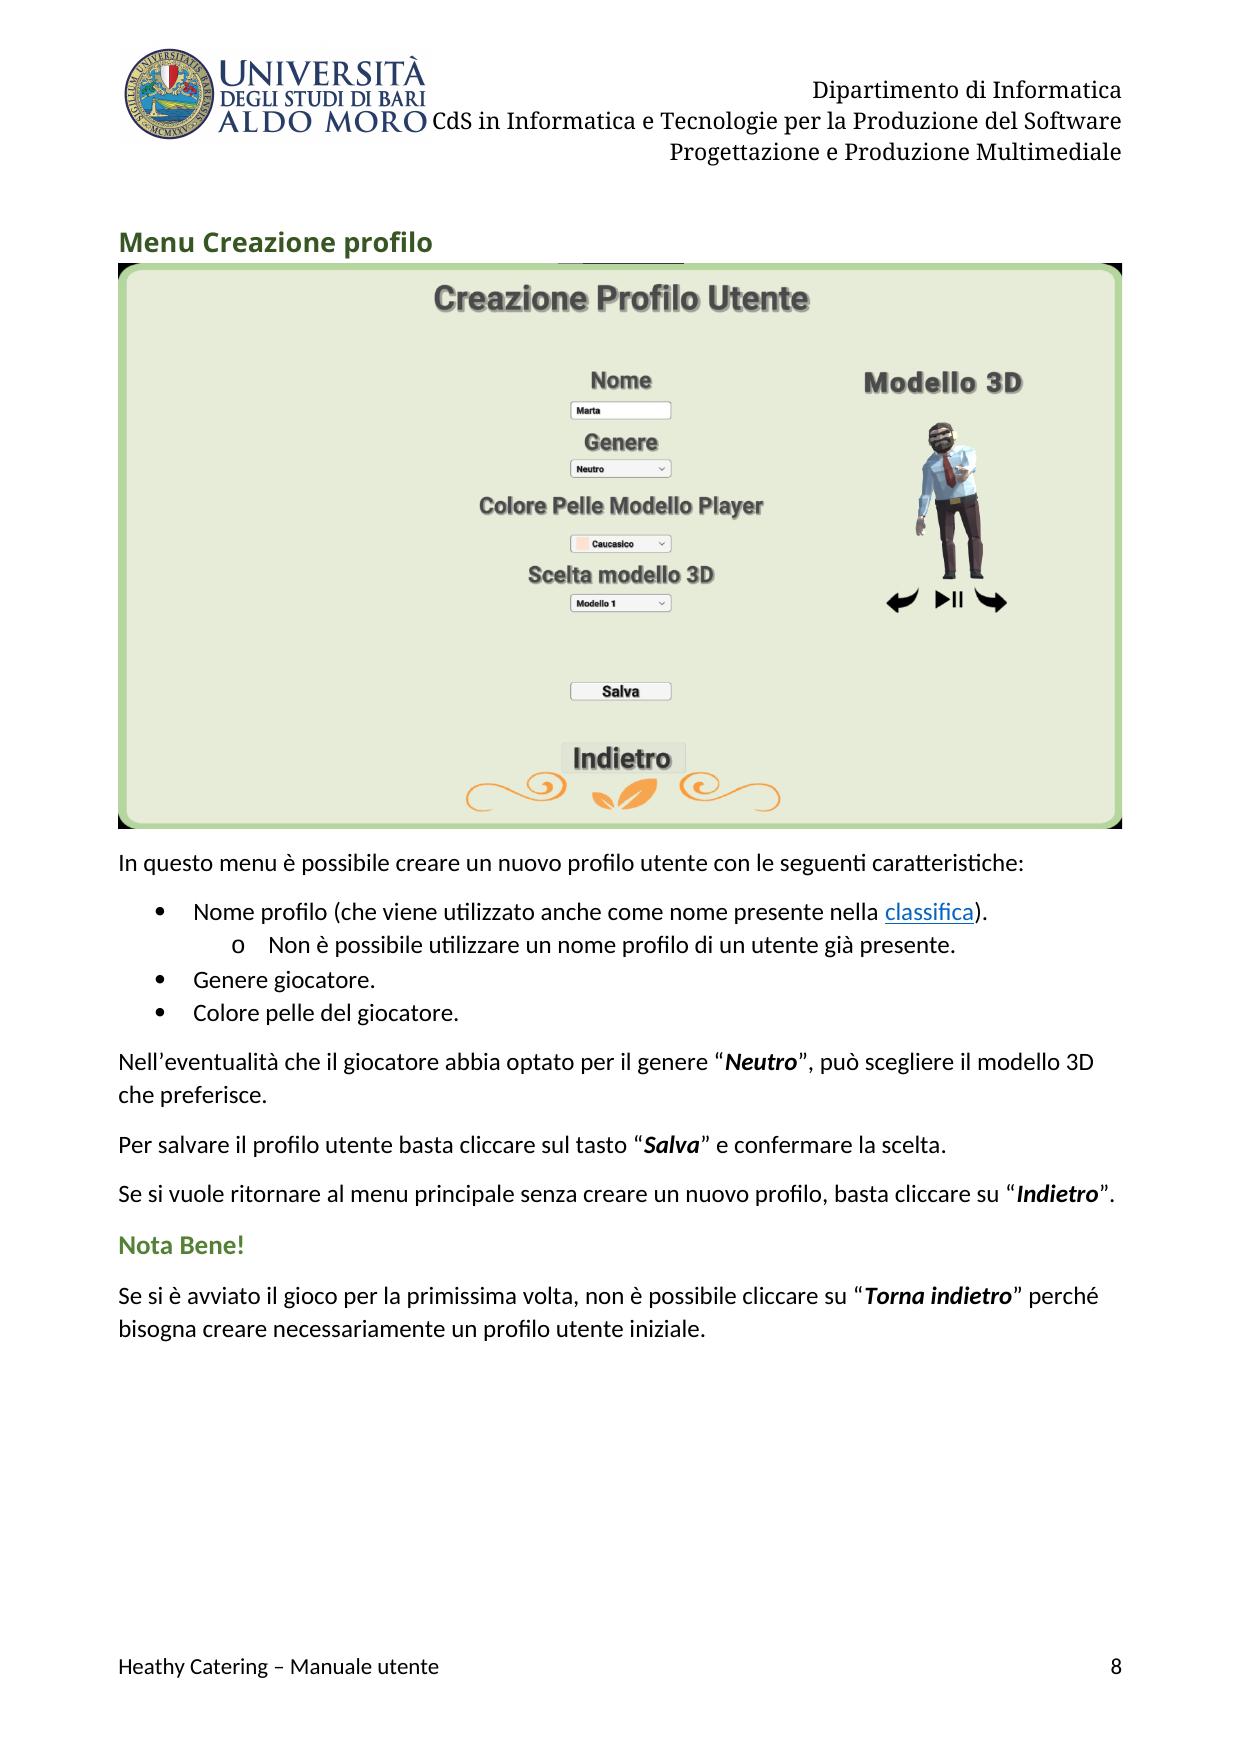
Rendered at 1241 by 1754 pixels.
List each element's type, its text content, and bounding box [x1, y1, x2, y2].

text Nell’eventualità che il giocatore abbia optato per il genere “Neutro”, può scegliere il modello 3D che preferisce. [118, 1046, 1122, 1110]
text Nota Bene! [118, 1228, 1122, 1261]
text In questo menu è possibile creare un nuovo profilo utente con le seguenti caratteristiche: [118, 847, 1122, 877]
text Se si vuole ritornare al menu principale senza creare un nuovo profilo, basta cliccare su “Indietro”. [118, 1178, 1122, 1209]
subtitle Menu Creazione profilo [118, 224, 1122, 261]
text Per salvare il profilo utente basta cliccare sul tasto “Salva” e confermare la scelta. [118, 1129, 1122, 1159]
list Non è possibile utilizzare un nome profilo di un utente già presente. [231, 929, 1122, 961]
text Se si è avviato il gioco per la primissima volta, non è possibile cliccare su “Torna indietro” perché bisogna creare necessariamente un profilo utente iniziale. [118, 1280, 1122, 1344]
picture [118, 263, 1123, 829]
list Colore pelle del giocatore. [156, 997, 1122, 1027]
list Genere giocatore. [156, 964, 1122, 994]
picture [118, 41, 433, 147]
list Nome profilo (che viene utilizzato anche come nome presente nella classifica). [156, 897, 1122, 927]
